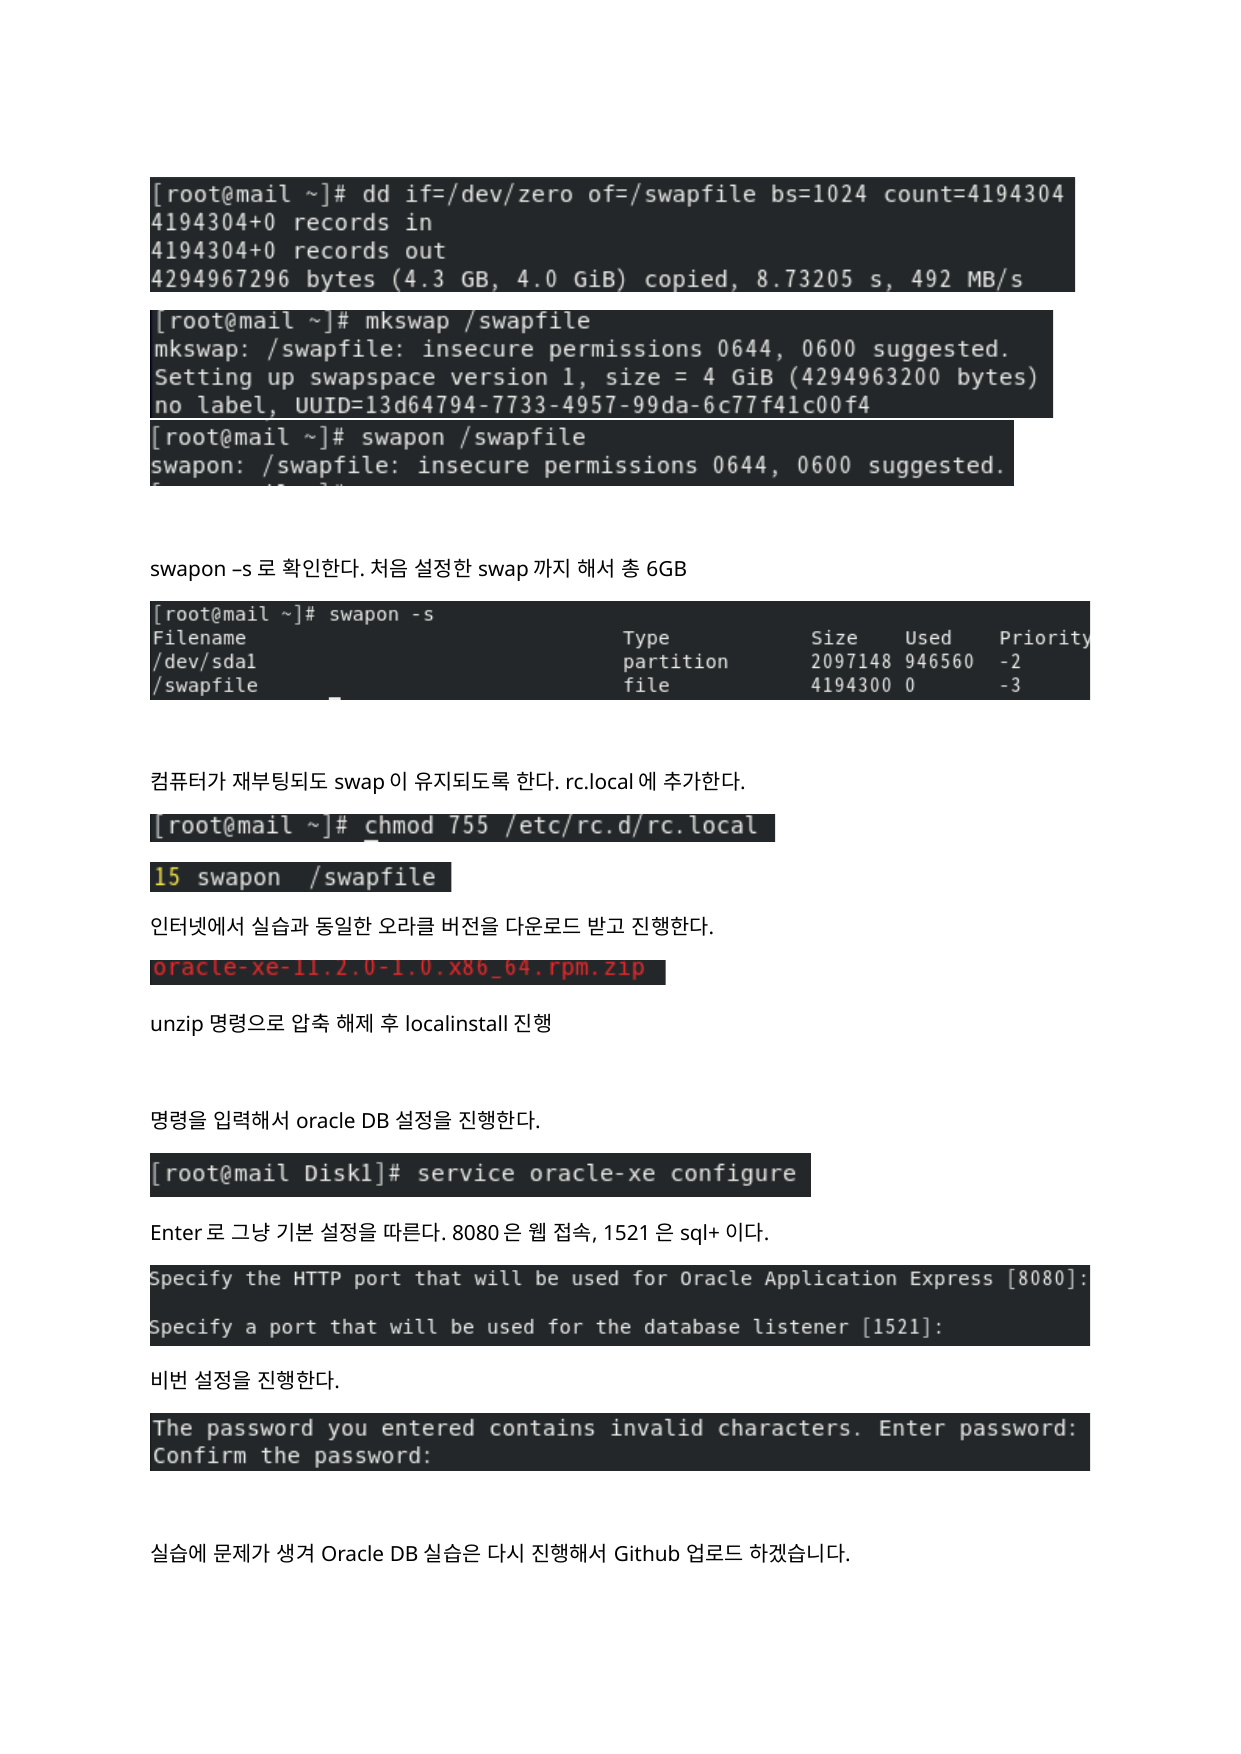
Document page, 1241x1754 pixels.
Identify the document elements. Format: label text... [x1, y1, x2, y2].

picture [150, 420, 1014, 486]
picture [150, 960, 666, 985]
picture [150, 310, 1054, 418]
text Enter로 그냥 기본 설정을 따른다. 8080은 웹 접속, 1521은 sql+ 이다. [150, 1216, 1090, 1246]
picture [150, 814, 775, 842]
picture [150, 177, 1075, 292]
text 비번 설정을 진행한다. [150, 1364, 1090, 1395]
text 명령을 입력해서 oracle DB 설정을 진행한다. [150, 1104, 1090, 1134]
text unzip 명령으로 압축 해제 후 localinstall 진행 [150, 1007, 1090, 1037]
text 컴퓨터가 재부팅되도 swap이 유지되도록 한다. rc.local에 추가한다. [150, 765, 1090, 796]
picture [150, 1265, 1091, 1346]
text swapon –s 로 확인한다. 처음 설정한 swap까지 해서 총 6GB [150, 552, 1090, 582]
text 인터넷에서 실습과 동일한 오라클 버전을 다운로드 받고 진행한다. [150, 911, 1090, 941]
picture [150, 601, 1091, 700]
picture [150, 1413, 1091, 1471]
text 실습에 문제가 생겨 Oracle DB 실습은 다시 진행해서 Github 업로드 하겠습니다. [150, 1537, 1090, 1567]
picture [150, 1153, 811, 1197]
picture [150, 862, 452, 892]
